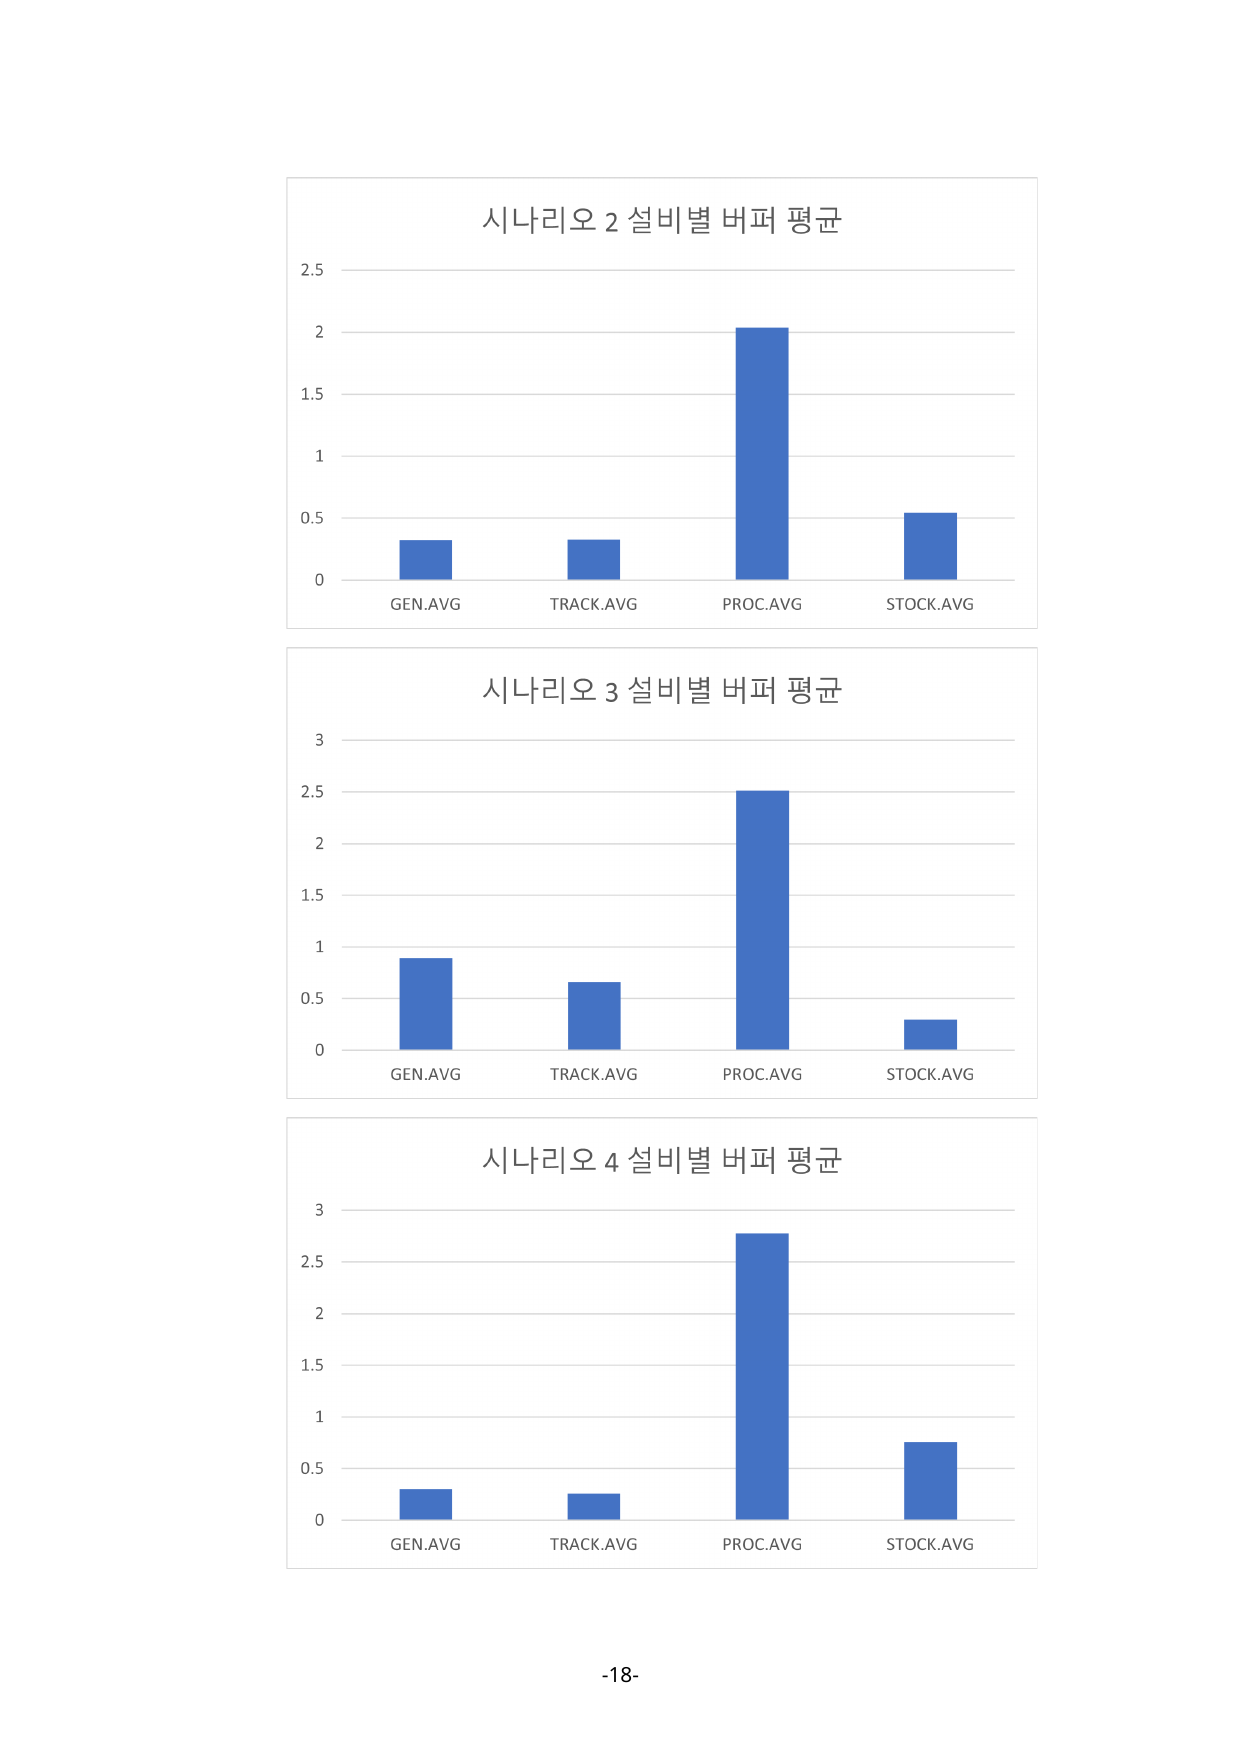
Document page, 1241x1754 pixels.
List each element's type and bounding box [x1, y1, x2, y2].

picture [286, 647, 1038, 1099]
picture [286, 177, 1038, 629]
picture [286, 1117, 1038, 1569]
